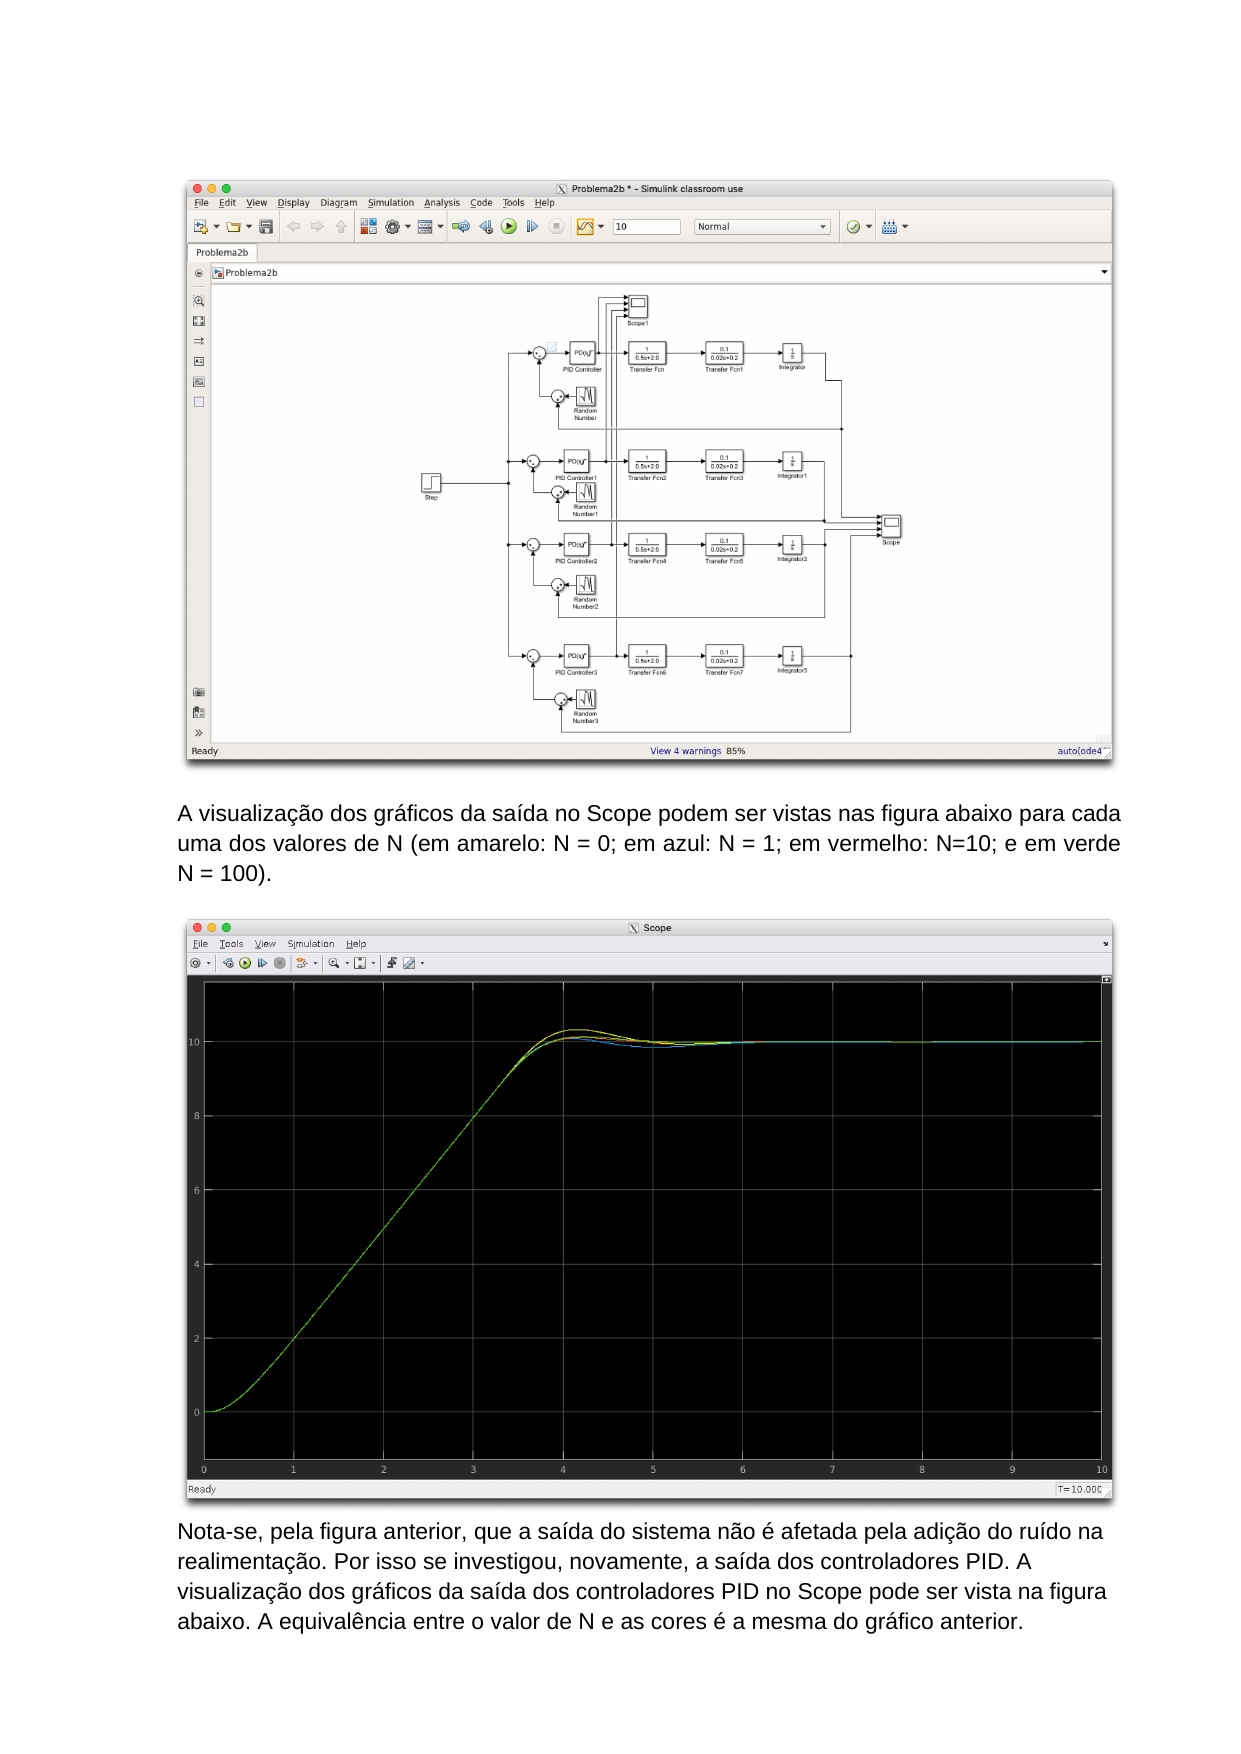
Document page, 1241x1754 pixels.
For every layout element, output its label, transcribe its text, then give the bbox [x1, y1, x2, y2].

picture [177, 177, 1122, 775]
text A visualização dos gráficos da saída no Scope podem ser vistas nas figura abaixo para cada uma dos valores de N (em amarelo: N = 0; em azul: N = 1; em vermelho: N=10; e em verde N = 100). [177, 800, 1122, 887]
text Nota-se, pela figura anterior, que a saída do sistema não é afetada pela adição do ruído na realimentação. Por isso se investigou, novamente, a saída dos controladores PID. A visualização dos gráficos da saída dos controladores PID no Scope pode ser vista na figura abaixo. A equivalência entre o valor de N e as cores é a mesma do gráfico anterior. [177, 1518, 1122, 1635]
picture [177, 915, 1122, 1514]
